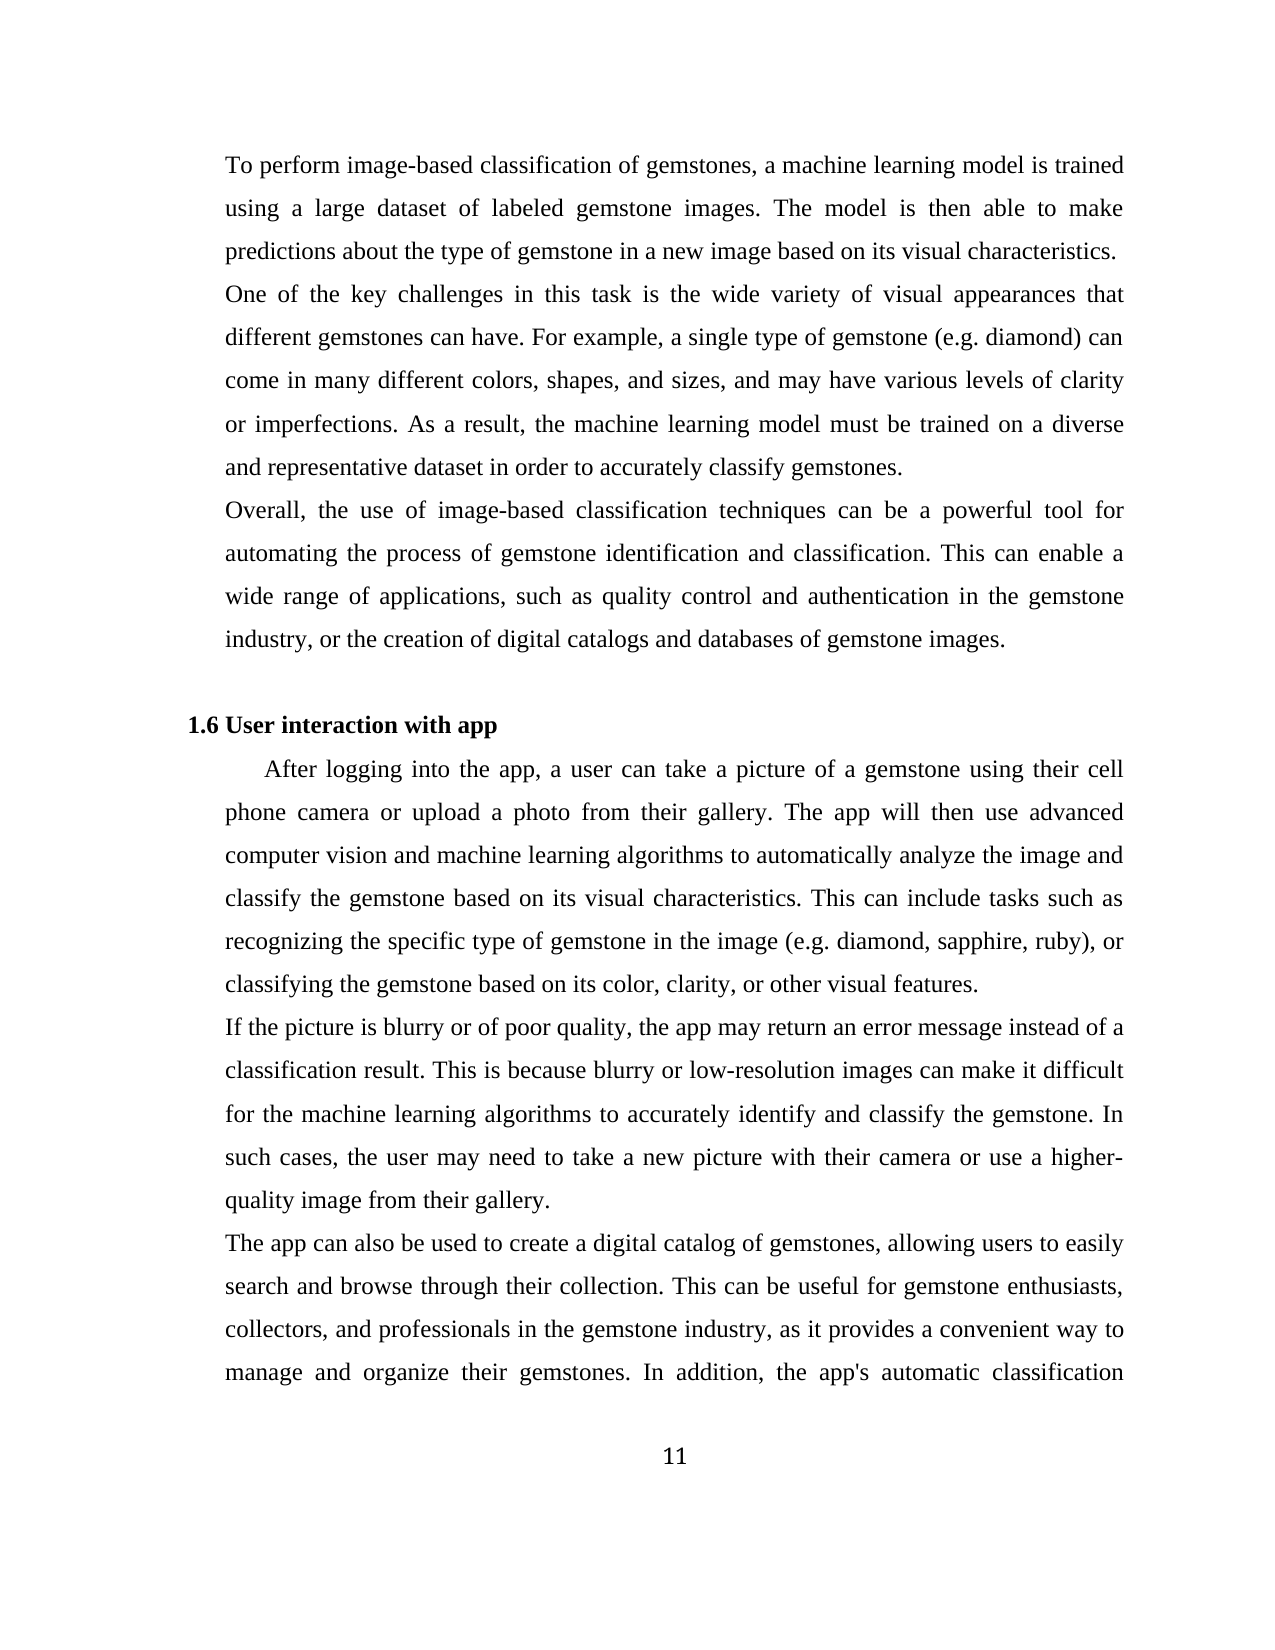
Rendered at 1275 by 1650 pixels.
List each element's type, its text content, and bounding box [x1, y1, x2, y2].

text To perform image-based classification of gemstones, a machine learning model is trained using a large dataset of labeled gemstone images. The model is then able to make predictions about the type of gemstone in a new image based on its visual characteristics. [225, 150, 1125, 265]
text One of the key challenges in this task is the wide variety of visual appearances that different gemstones can have. For example, a single type of gemstone (e.g. diamond) can come in many different colors, shapes, and sizes, and may have various levels of clarity or imperfections. As a result, the machine learning model must be trained on a diverse and representative dataset in order to accurately classify gemstones. [225, 279, 1125, 481]
text If the picture is blurry or of poor quality, the app may return an error message instead of a classification result. This is because blurry or low-resolution images can make it difficult for the machine learning algorithms to accurately identify and classify the gemstone. In such cases, the user may need to take a new picture with their camera or use a higher-quality image from their gallery. [225, 1012, 1125, 1214]
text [225, 1228, 1125, 1386]
list User interaction with app [187, 711, 1125, 739]
text Overall, the use of image-based classification techniques can be a powerful tool for automating the process of gemstone identification and classification. This can enable a wide range of applications, such as quality control and authentication in the gemstone industry, or the creation of digital catalogs and databases of gemstone images. [225, 495, 1125, 653]
text After logging into the app, a user can take a picture of a gemstone using their cell phone camera or upload a photo from their gallery. The app will then use advanced computer vision and machine learning algorithms to automatically analyze the image and classify the gemstone based on its visual characteristics. This can include tasks such as recognizing the specific type of gemstone in the image (e.g. diamond, sapphire, ruby), or classifying the gemstone based on its color, clarity, or other visual features. [225, 754, 1125, 998]
